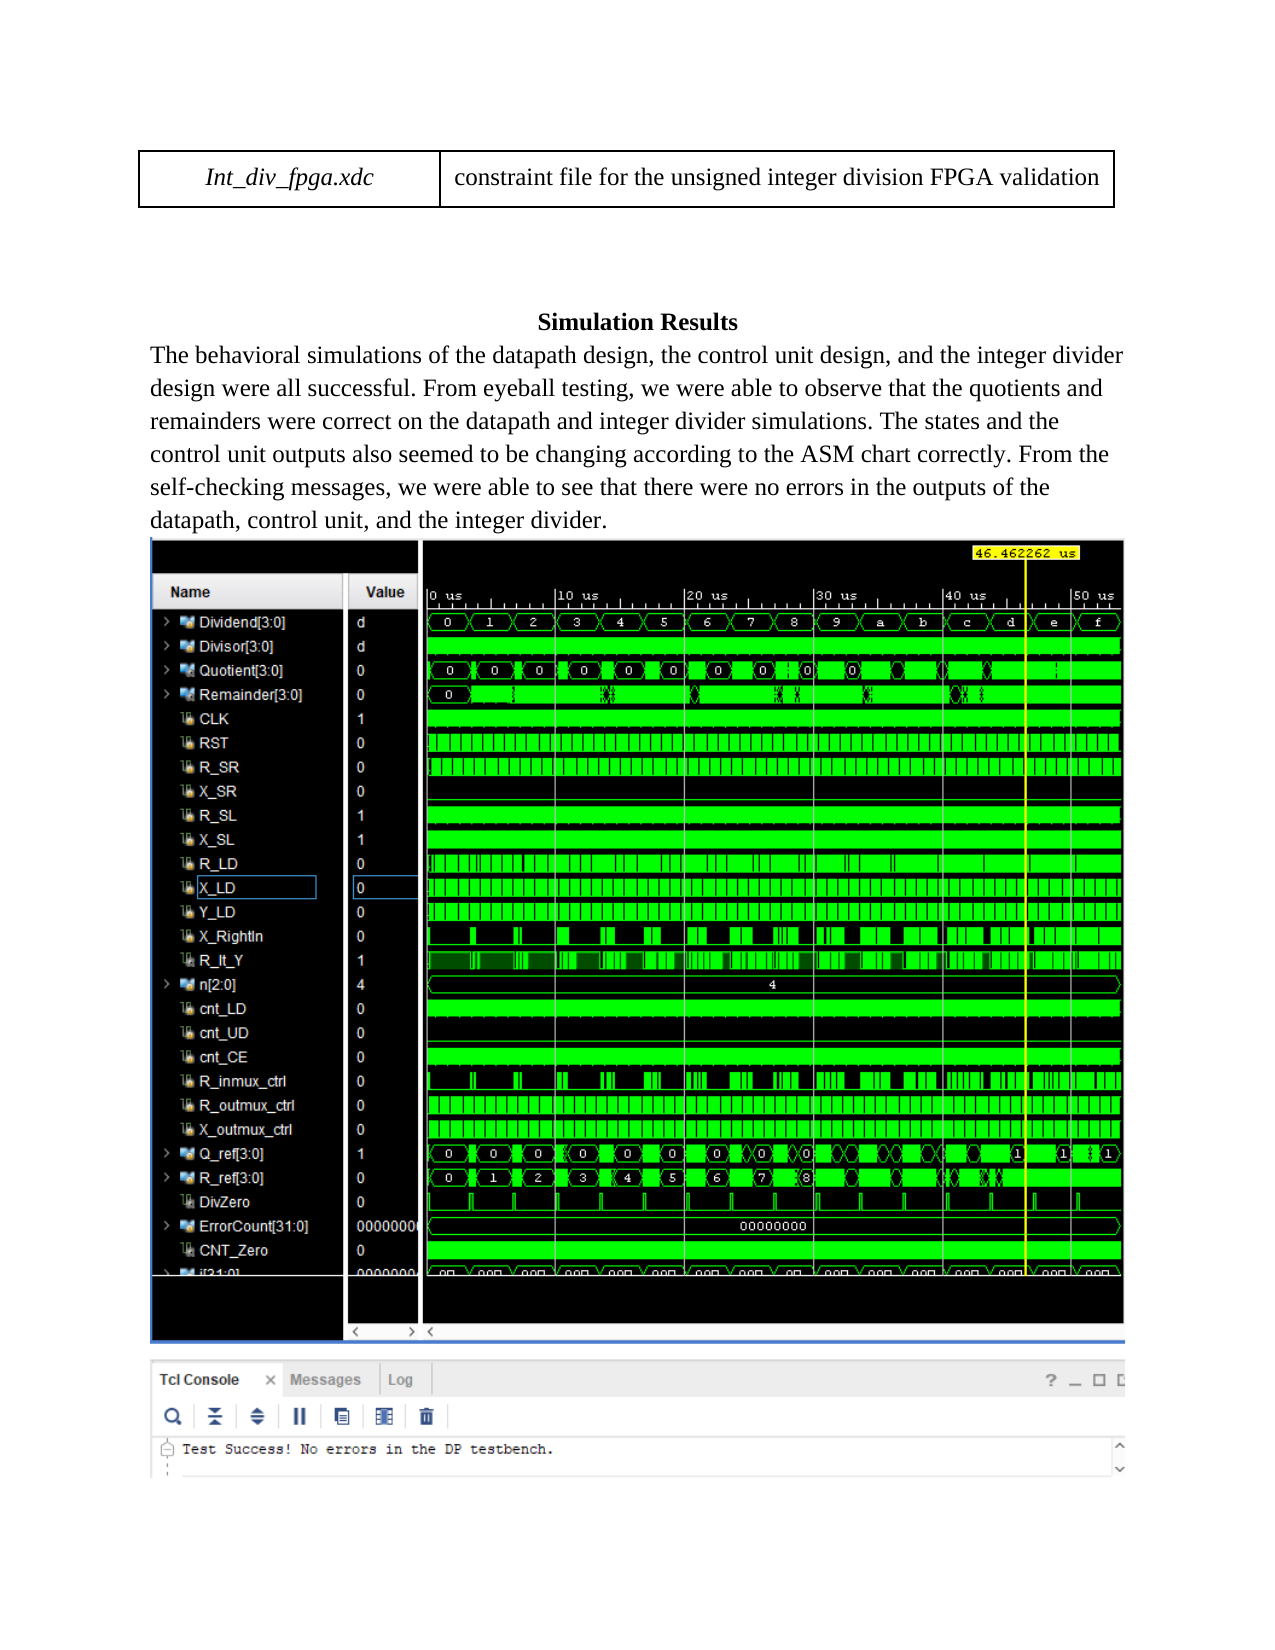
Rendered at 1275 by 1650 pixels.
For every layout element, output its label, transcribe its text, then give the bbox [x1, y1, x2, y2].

text Simulation Results [150, 307, 1125, 335]
text The behavioral simulations of the datapath design, the control unit design, and the integer divider design were all successful. From eyeball testing, we were able to observe that the quotients and remainders were correct on the datapath and integer divider simulations. The states and the control unit outputs also seemed to be changing according to the ASM chart correctly. From the self-checking messages, we were able to see that there were no errors in the outputs of the datapath, control unit, and the integer divider. [150, 340, 1125, 533]
table_cell constraint file for the unsigned integer division FPGA validation [441, 152, 1113, 206]
picture [150, 537, 1125, 1478]
table_cell Int_div_fpga.xdc [140, 152, 439, 206]
